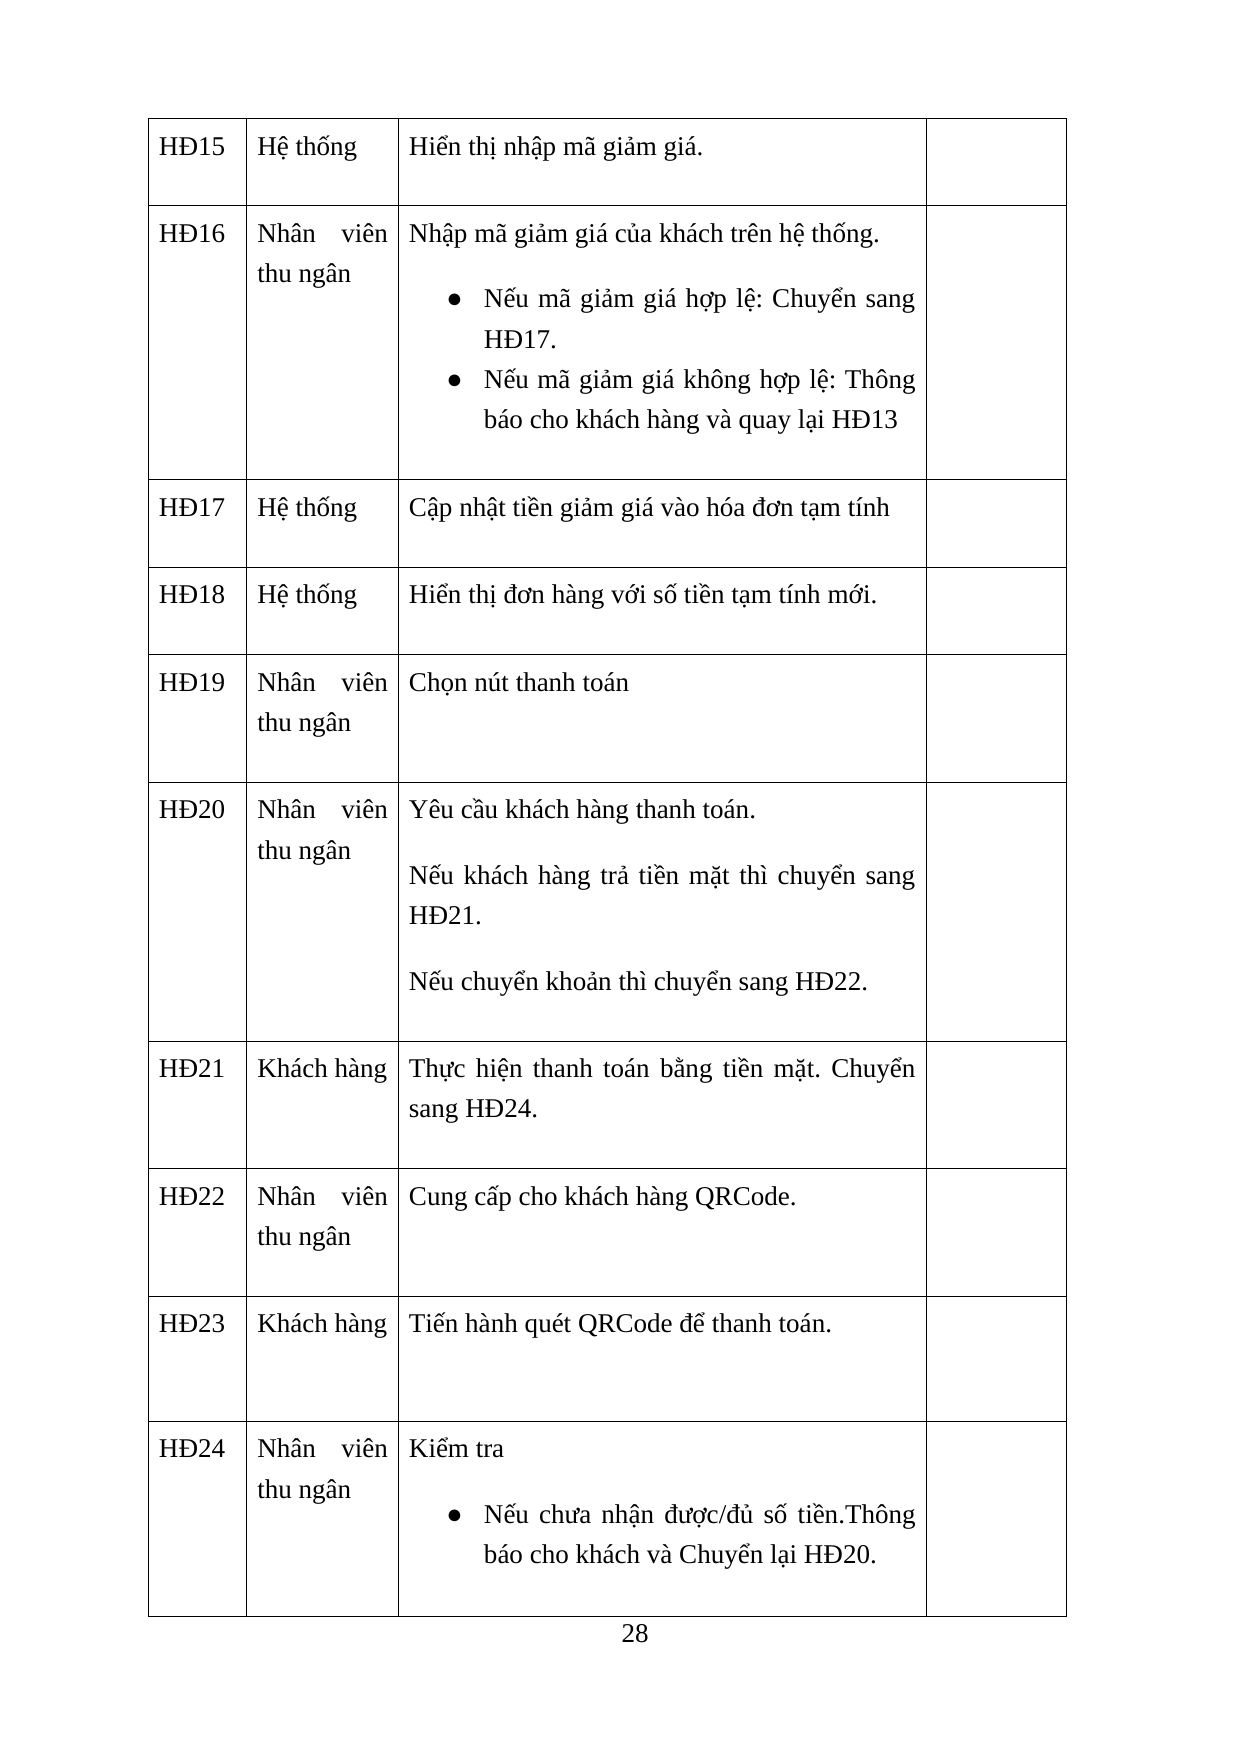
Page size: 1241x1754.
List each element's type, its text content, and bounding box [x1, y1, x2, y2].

table_cell [927, 1297, 1066, 1421]
table_cell Hệ thống [247, 119, 398, 205]
table_cell [927, 655, 1066, 782]
table_cell Nhân viên thu ngân [247, 655, 398, 782]
table_cell [927, 1422, 1066, 1616]
table_cell HĐ15 [149, 119, 246, 205]
table_cell Nhập mã giảm giá của khách trên hệ thống. Nếu mã giảm giá hợp lệ: Chuyển sang HĐ17. Nếu mã giảm giá không hợp lệ: Thông báo cho khách hàng và quay lại HĐ13 [399, 206, 926, 479]
table_cell HĐ21 [149, 1042, 246, 1168]
table_cell Hiển thị đơn hàng với số tiền tạm tính mới. [399, 568, 926, 654]
table_cell Khách hàng [247, 1297, 398, 1421]
table_cell Hệ thống [247, 480, 398, 567]
table_cell Cập nhật tiền giảm giá vào hóa đơn tạm tính [399, 480, 926, 567]
table_cell HĐ17 [149, 480, 246, 567]
table_cell [927, 1042, 1066, 1168]
table_cell HĐ16 [149, 206, 246, 479]
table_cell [399, 1422, 926, 1616]
table_cell [927, 480, 1066, 567]
table_cell [927, 783, 1066, 1041]
table_cell Hiển thị nhập mã giảm giá. [399, 119, 926, 205]
table_cell [927, 206, 1066, 479]
table_cell Nhân viên thu ngân [247, 783, 398, 1041]
table_cell [927, 119, 1066, 205]
table_cell Hệ thống [247, 568, 398, 654]
table_cell Tiến hành quét QRCode để thanh toán. [399, 1297, 926, 1421]
table_cell Nhân viên thu ngân [247, 1169, 398, 1296]
table_cell Nhân viên thu ngân [247, 1422, 398, 1616]
table_cell HĐ23 [149, 1297, 246, 1421]
table_cell Thực hiện thanh toán bằng tiền mặt. Chuyển sang HĐ24. [399, 1042, 926, 1168]
table_cell [927, 568, 1066, 654]
table_cell HĐ24 [149, 1422, 246, 1616]
table_cell Yêu cầu khách hàng thanh toán. Nếu khách hàng trả tiền mặt thì chuyển sang HĐ21. Nếu chuyển khoản thì chuyển sang HĐ22. [399, 783, 926, 1041]
table_cell HĐ22 [149, 1169, 246, 1296]
table_cell HĐ20 [149, 783, 246, 1041]
table_cell HĐ19 [149, 655, 246, 782]
table_cell Chọn nút thanh toán [399, 655, 926, 782]
table_cell [927, 1169, 1066, 1296]
table_cell Khách hàng [247, 1042, 398, 1168]
table_cell HĐ18 [149, 568, 246, 654]
table_cell Cung cấp cho khách hàng QRCode. [399, 1169, 926, 1296]
table_cell Nhân viên thu ngân [247, 206, 398, 479]
